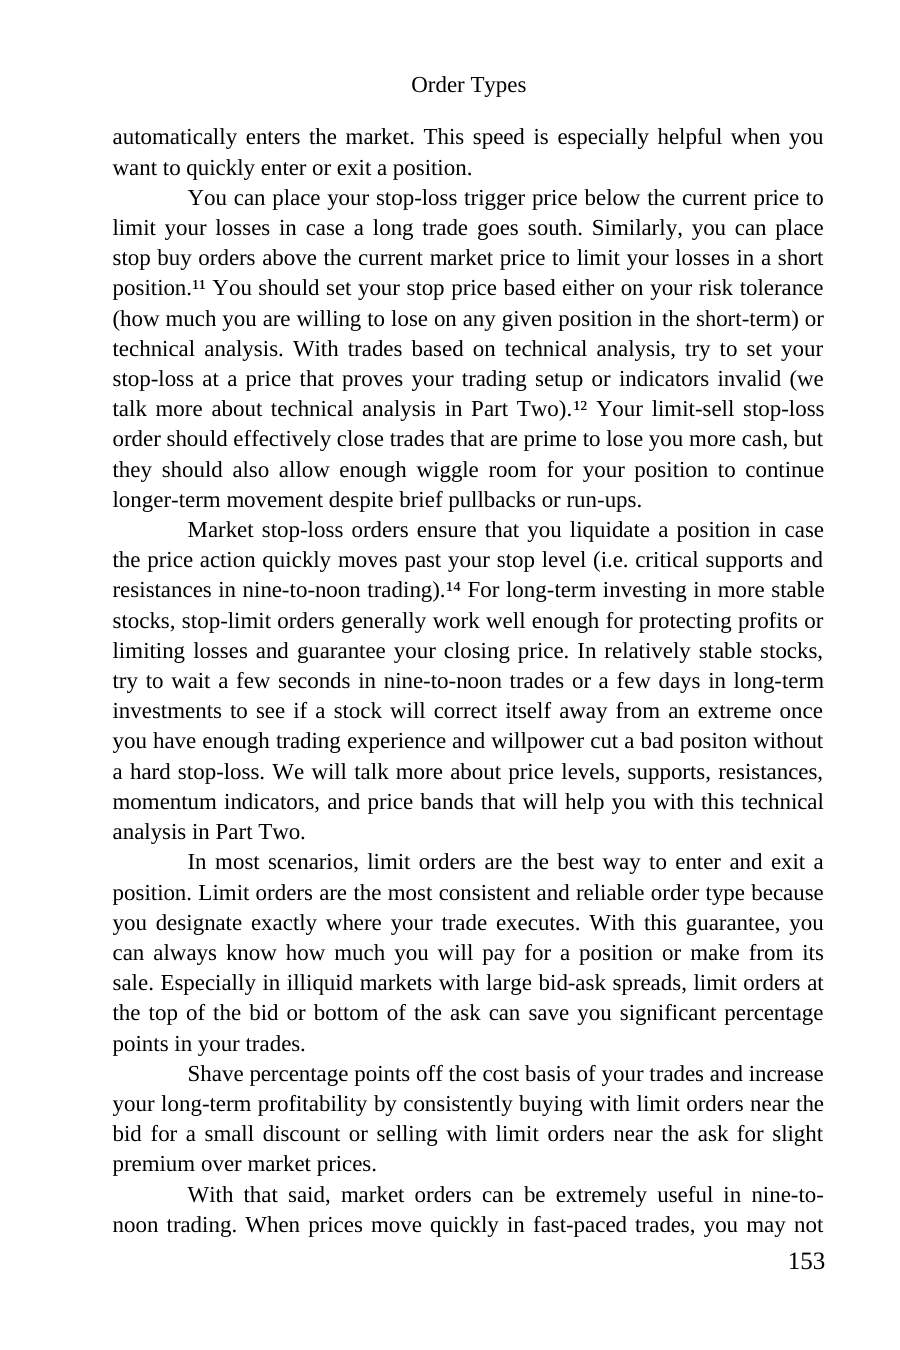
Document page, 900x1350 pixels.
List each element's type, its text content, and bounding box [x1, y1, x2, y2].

text Shave percentage points off the cost basis of your trades and increase your long-term profitability by consistently buying with limit orders near the bid for a small discount or selling with limit orders near the ask for slight premium over market prices. [112, 1060, 825, 1177]
text Market stop-loss orders ensure that you liquidate a position in case the price action quickly moves past your stop level (i.e. critical supports and resistances in nine-to-noon trading).¹⁴ For long-term investing in more stable stocks, stop-limit orders generally work well enough for protecting profits or limiting losses and guarantee your closing price. In relatively stable stocks, try to wait a few seconds in nine-to-noon trades or a few days in long-term investments to see if a stock will correct itself away from an extreme once you have enough trading experience and willpower cut a bad positon without a hard stop-loss. We will talk more about price levels, supports, resistances, momentum indicators, and price bands that will help you with this technical analysis in Part Two. [112, 516, 825, 844]
text You can place your stop-loss trigger price below the current price to limit your losses in case a long trade goes south. Similarly, you can place stop buy orders above the current market price to limit your losses in a short position.¹¹ You should set your stop price based either on your risk tolerance (how much you are willing to lose on any given position in the short-term) or technical analysis. With trades based on technical analysis, try to set your stop-loss at a price that proves your trading setup or indicators invalid (we talk more about technical analysis in Part Two).¹² Your limit-sell stop-loss order should effectively close trades that are prime to lose you more cash, but they should also allow enough wiggle room for your position to continue longer-term movement despite brief pullbacks or run-ups. [112, 184, 825, 512]
text In most scenarios, limit orders are the best way to enter and exit a position. Limit orders are the most consistent and reliable order type because you designate exactly where your trade executes. With this guarantee, you can always know how much you will pay for a position or make from its sale. Especially in illiquid markets with large bid-ask spreads, limit orders at the top of the bid or bottom of the ask can save you significant percentage points in your trades. [112, 848, 825, 1056]
